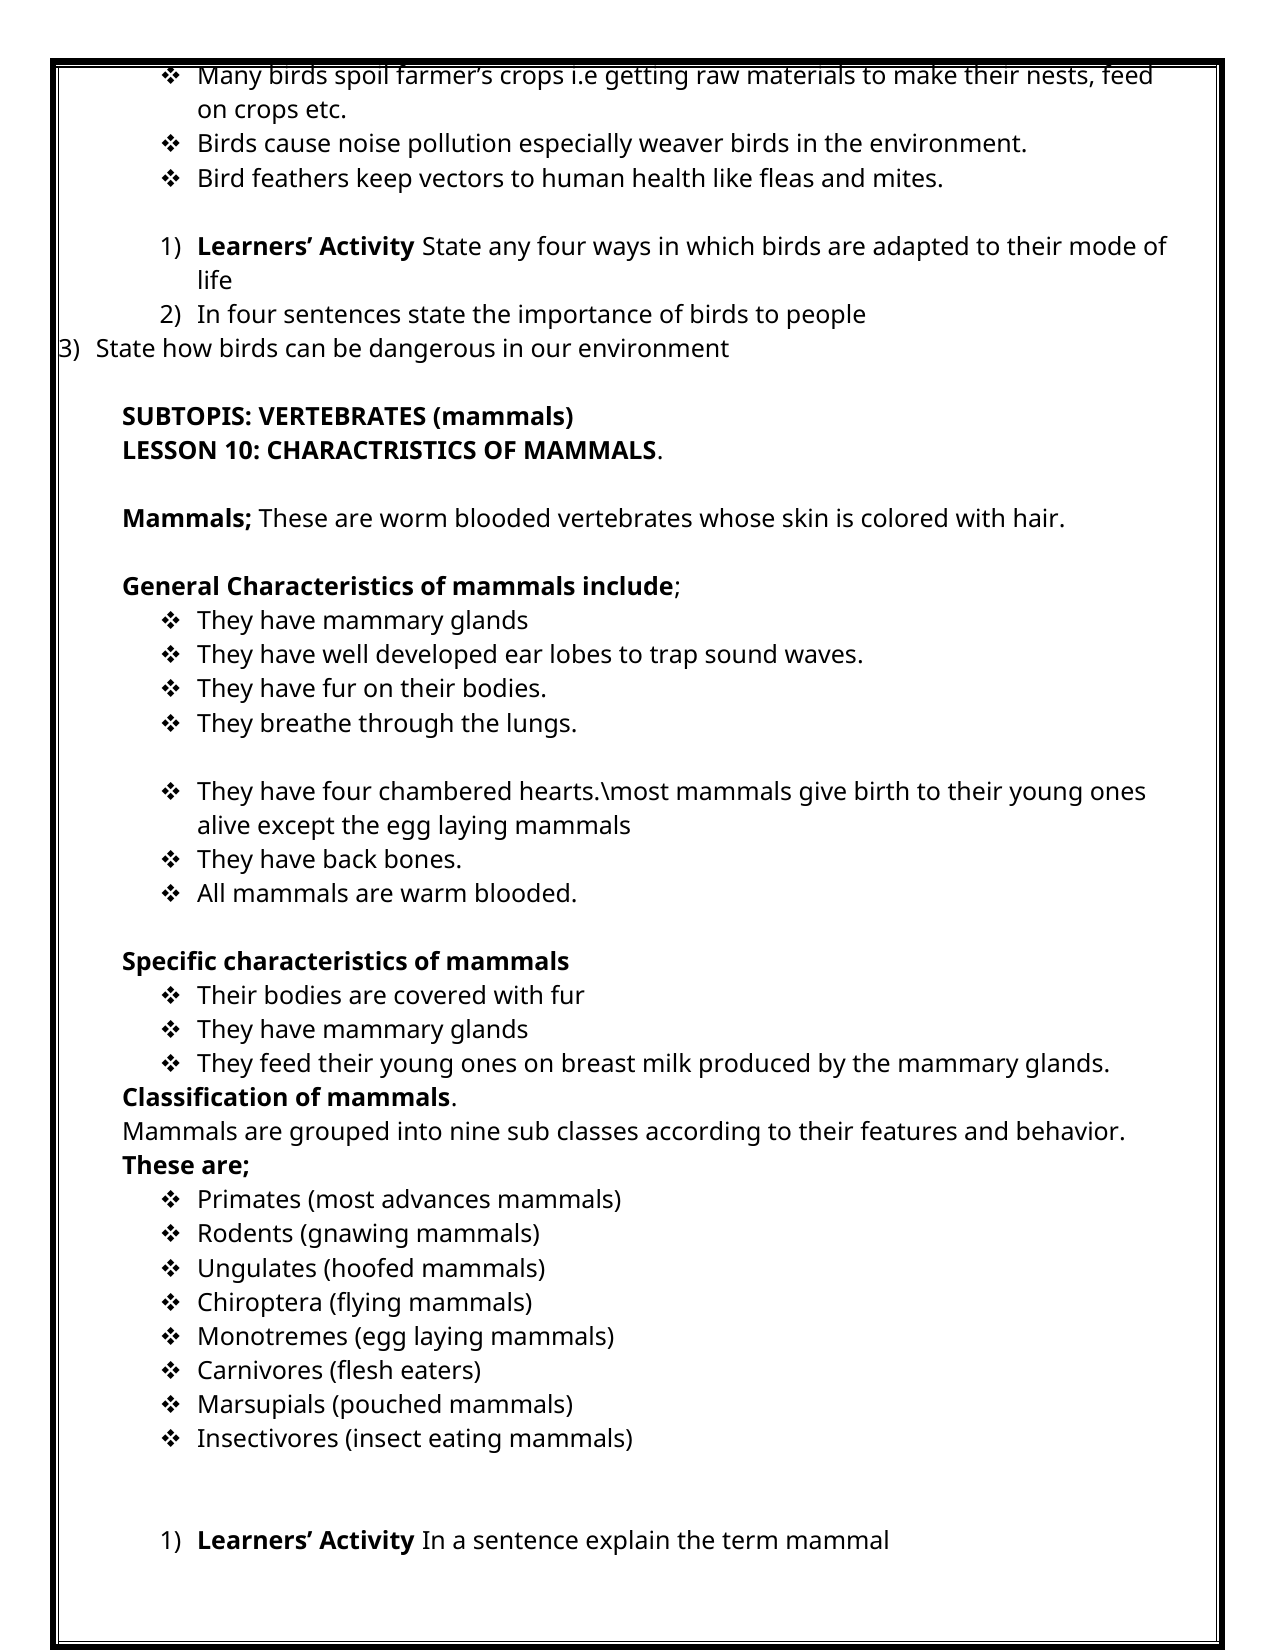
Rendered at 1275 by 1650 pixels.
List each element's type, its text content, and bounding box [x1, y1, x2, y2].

list They have well developed ear lobes to trap sound waves. [159, 637, 1172, 671]
list Insectivores (insect eating mammals) [159, 1421, 1172, 1454]
list Carnivores (flesh eaters) [159, 1352, 1172, 1386]
text General Characteristics of mammals include; [122, 569, 1172, 603]
list Chiroptera (flying mammals) [159, 1284, 1172, 1318]
list They have fur on their bodies. [159, 671, 1172, 705]
text Classification of mammals. [122, 1080, 1172, 1114]
list Learners’ Activity In a sentence explain the term mammal [159, 1523, 1172, 1557]
list They feed their young ones on breast milk produced by the mammary glands. [159, 1046, 1172, 1080]
text SUBTOPIS: VERTEBRATES (mammals) [122, 399, 1172, 433]
list Primates (most advances mammals) [159, 1182, 1172, 1216]
text These are; [122, 1148, 1172, 1182]
text Mammals are grouped into nine sub classes according to their features and behavior. [122, 1114, 1172, 1148]
list Learners’ Activity State any four ways in which birds are adapted to their mode of life [159, 228, 1172, 296]
list They breathe through the lungs. [159, 705, 1172, 739]
list Marsupials (pouched mammals) [159, 1386, 1172, 1421]
text LESSON 10: CHARACTRISTICS OF MAMMALS. [122, 433, 1172, 467]
list State how birds can be dangerous in our environment [59, 331, 1172, 364]
list All mammals are warm blooded. [159, 876, 1172, 909]
list Ungulates (hoofed mammals) [159, 1250, 1172, 1284]
list They have four chambered hearts.\most mammals give birth to their young ones alive except the egg laying mammals [159, 773, 1172, 841]
list They have mammary glands [159, 603, 1172, 637]
list Rodents (gnawing mammals) [159, 1216, 1172, 1250]
list They have back bones. [159, 841, 1172, 876]
list Bird feathers keep vectors to human health like fleas and mites. [159, 160, 1172, 194]
list In four sentences state the importance of birds to people [159, 296, 1172, 331]
list Birds cause noise pollution especially weaver birds in the environment. [159, 126, 1172, 160]
list Many birds spoil farmer’s crops i.e getting raw materials to make their nests, feed on crops etc. [159, 68, 1172, 126]
list Monotremes (egg laying mammals) [159, 1318, 1172, 1352]
text Mammals; These are worm blooded vertebrates whose skin is colored with hair. [122, 501, 1172, 535]
text Specific characteristics of mammals [122, 944, 1172, 978]
list Their bodies are covered with fur [159, 978, 1172, 1012]
list They have mammary glands [159, 1012, 1172, 1046]
